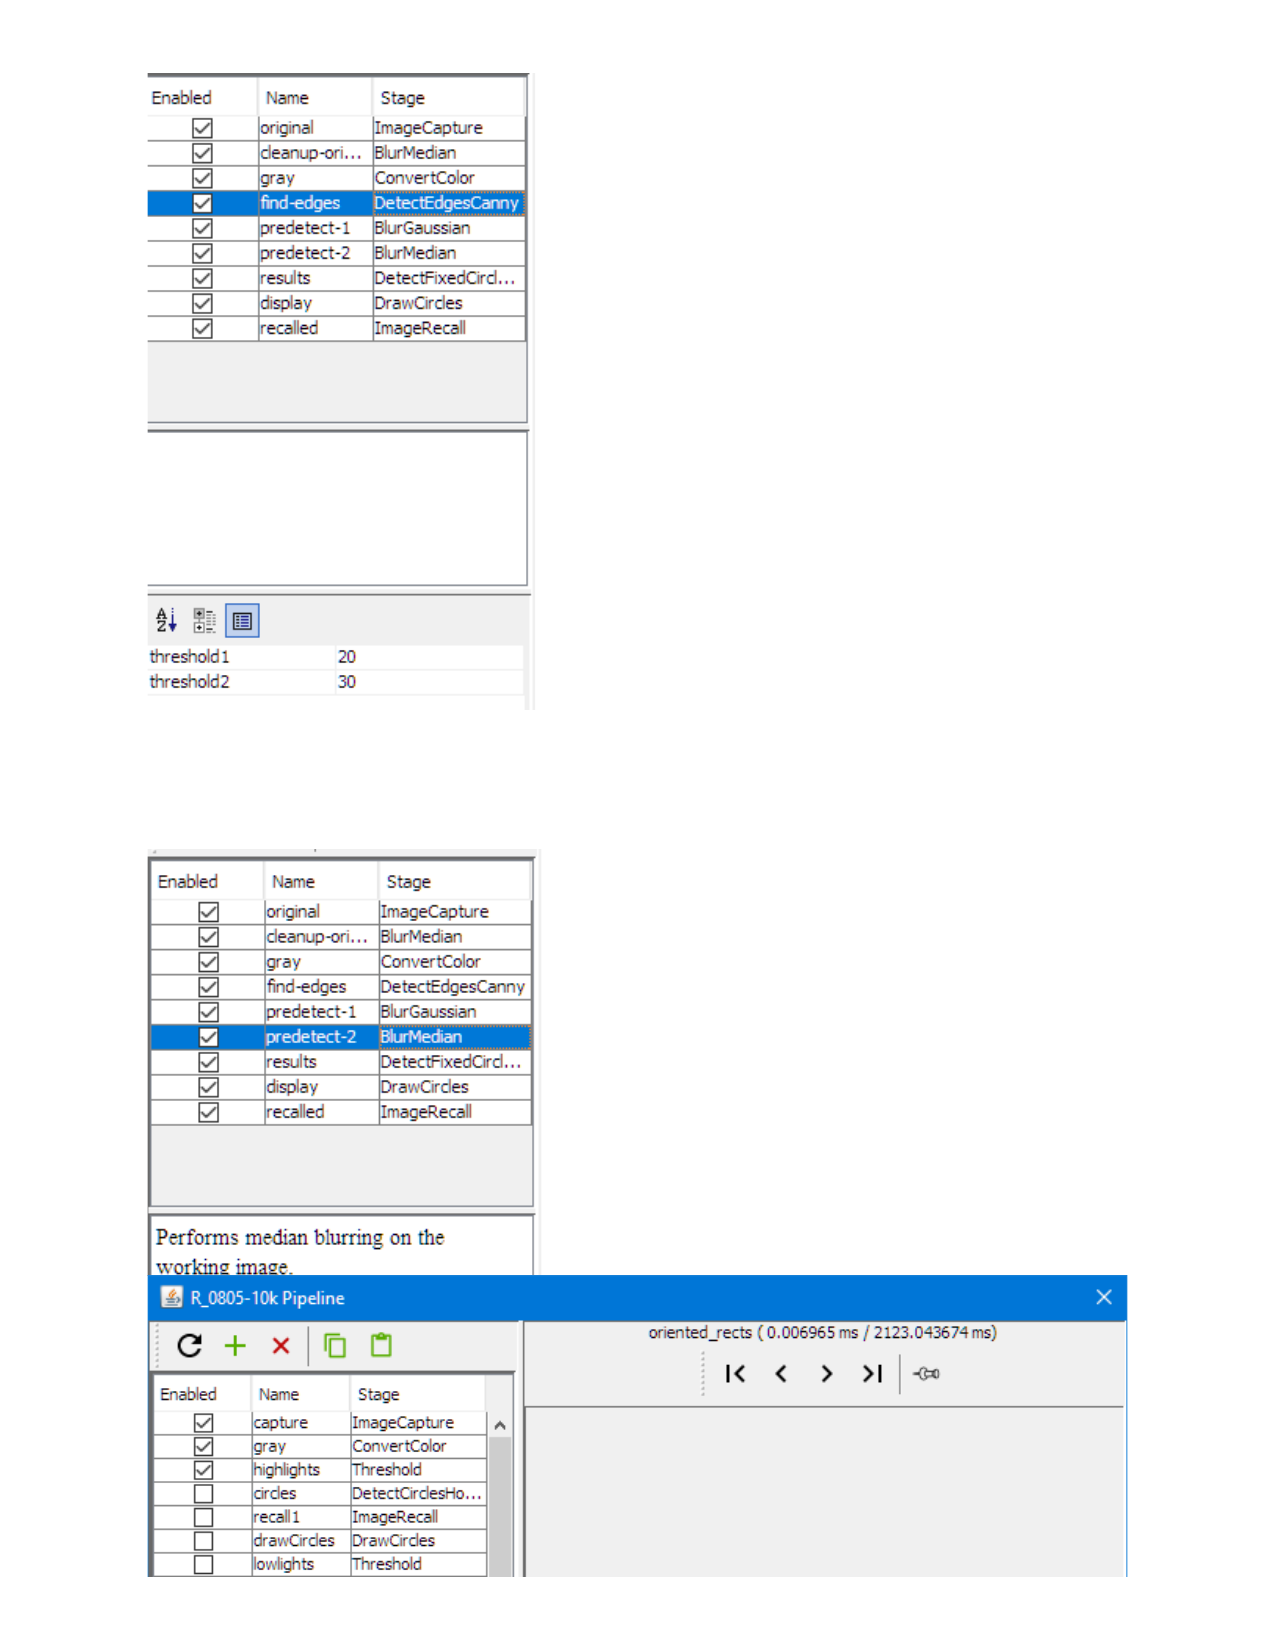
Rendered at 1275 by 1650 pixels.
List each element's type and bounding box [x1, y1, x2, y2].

picture [147, 73, 536, 710]
picture [147, 849, 1128, 1577]
